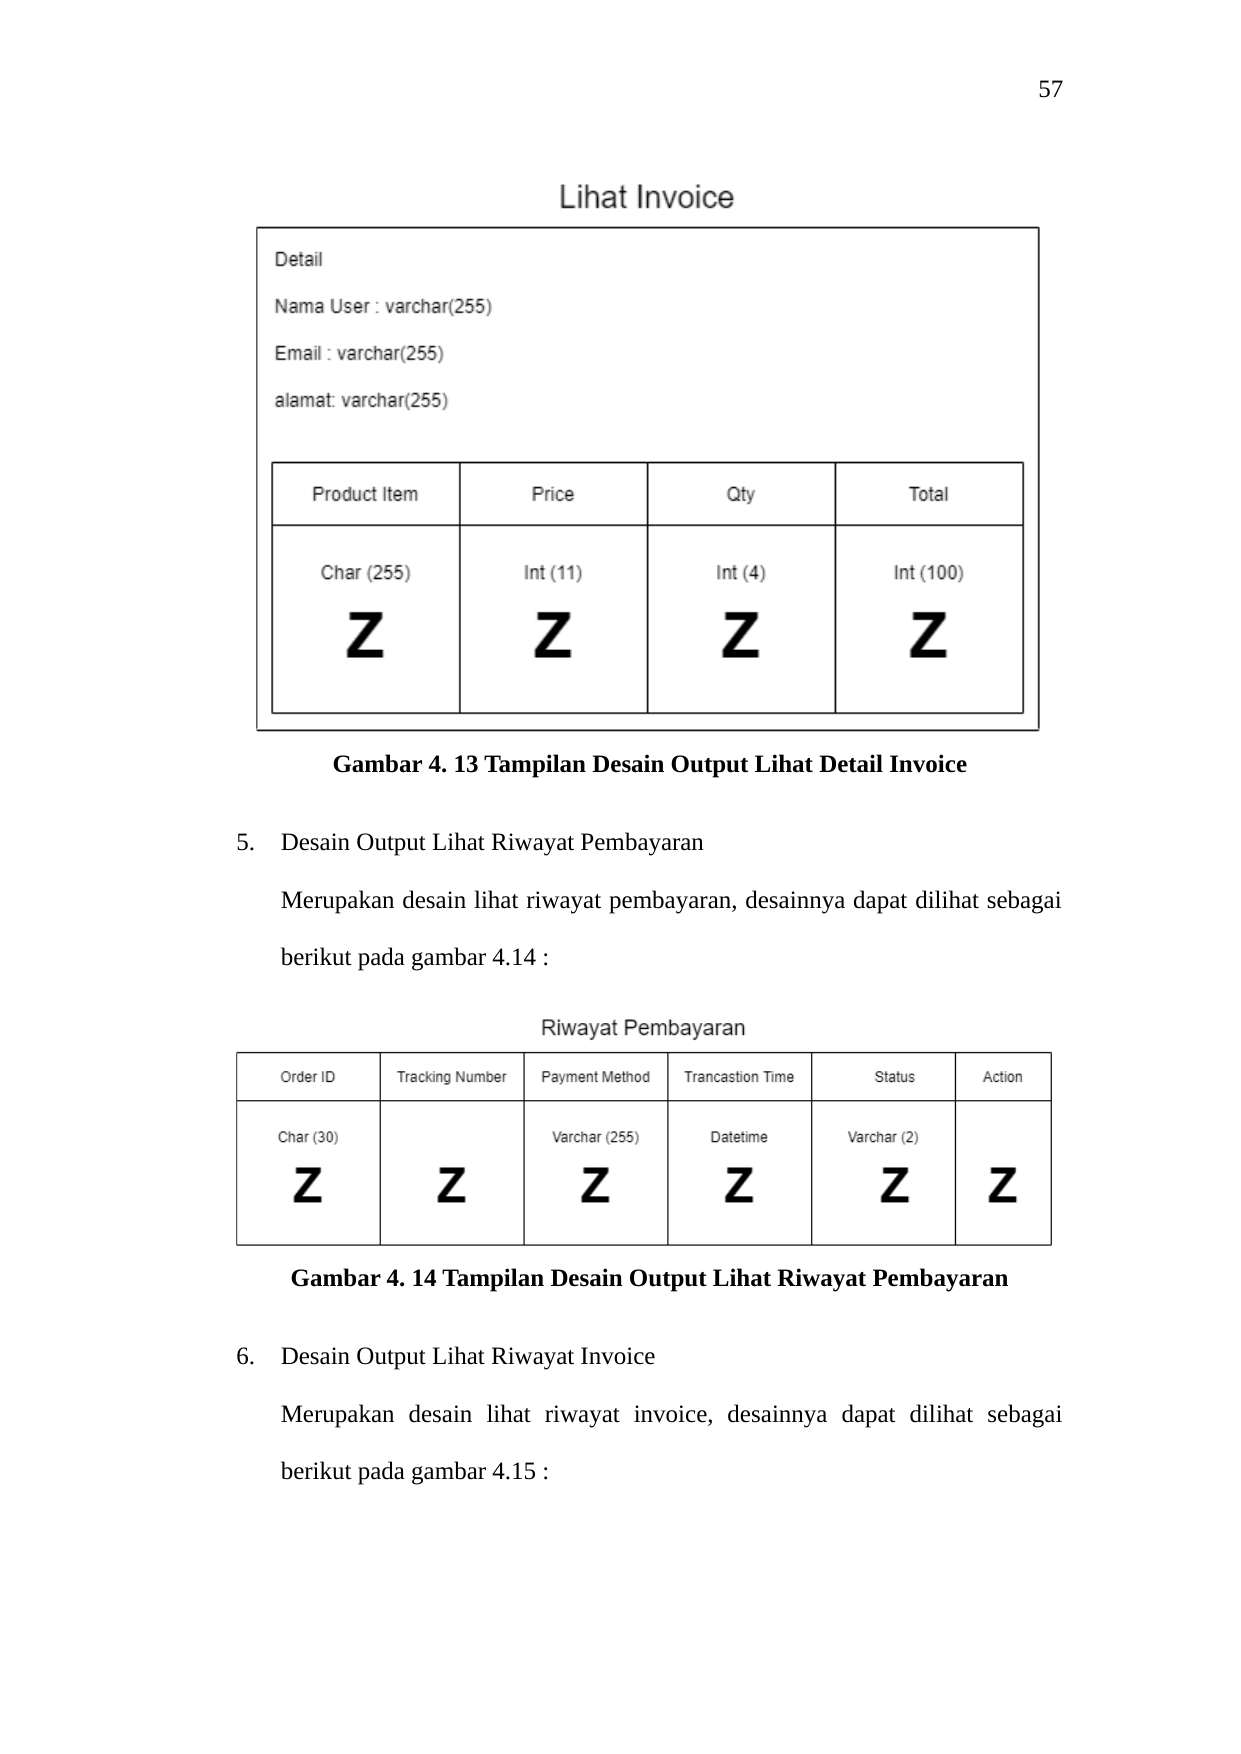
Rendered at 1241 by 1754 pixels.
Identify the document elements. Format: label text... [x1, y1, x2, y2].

list Merupakan desain lihat riwayat pembayaran, desainnya dapat dilihat sebagai berikut pada gambar 4.14 : [281, 885, 1063, 971]
text Gambar 4. 14 Tampilan Desain Output Lihat Riwayat Pembayaran [236, 1263, 1063, 1292]
text Gambar 4. 13 Tampilan Desain Output Lihat Detail Invoice [236, 749, 1063, 778]
picture [236, 1016, 1063, 1247]
list Merupakan desain lihat riwayat invoice, desainnya dapat dilihat sebagai berikut pada gambar 4.15 : [281, 1399, 1063, 1485]
list Desain Output Lihat Riwayat Pembayaran [236, 827, 1063, 856]
picture [256, 177, 1043, 733]
list Desain Output Lihat Riwayat Invoice [236, 1341, 1063, 1370]
